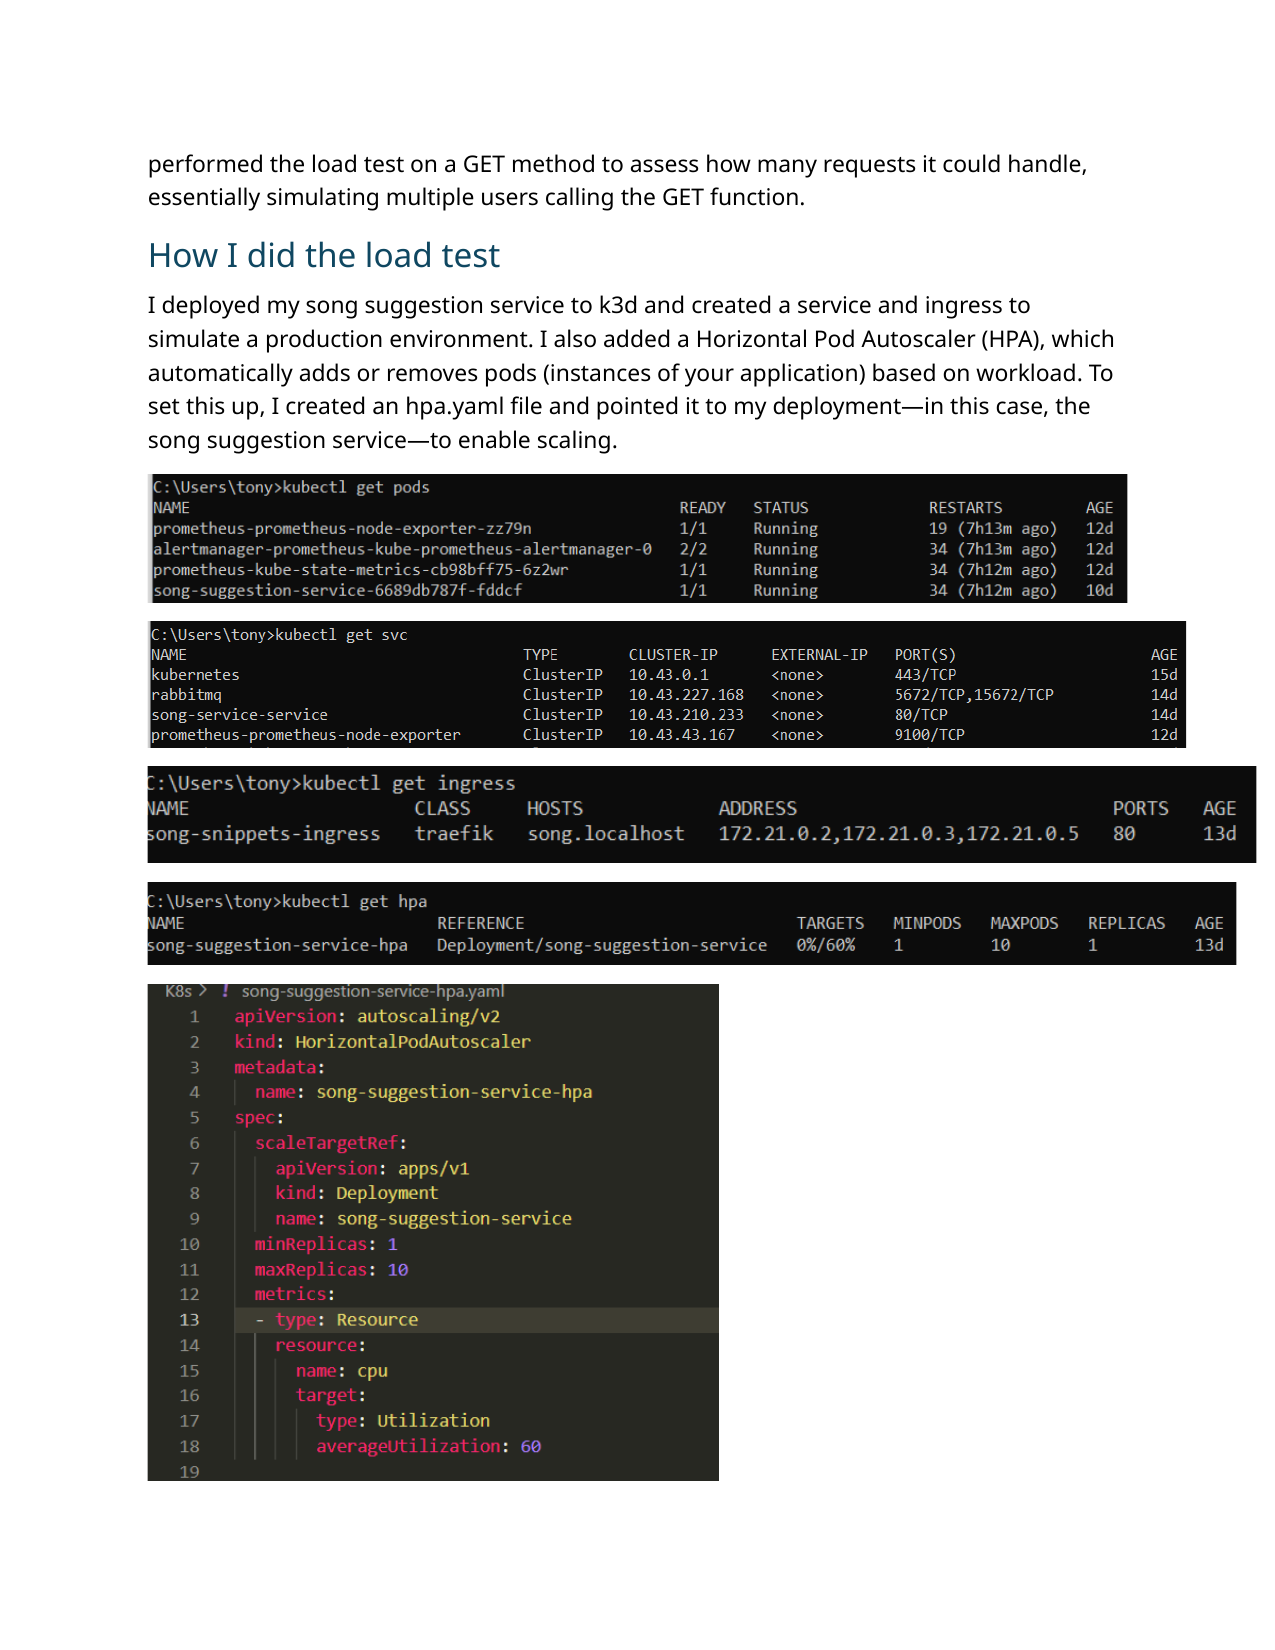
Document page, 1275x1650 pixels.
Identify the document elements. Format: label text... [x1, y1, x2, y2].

picture [147, 984, 719, 1481]
subtitle How I did the load test [148, 232, 1127, 277]
text I deployed my song suggestion service to k3d and created a service and ingress to simulate a production environment. I also added a Horizontal Pod Autoscaler (HPA), which automatically adds or removes pods (instances of your application) based on workload. To set this up, I created an hpa.yaml file and pointed it to my deployment—in this case, the song suggestion service—to enable scaling. [148, 289, 1127, 455]
picture [147, 766, 1257, 863]
picture [147, 621, 1187, 748]
picture [147, 882, 1237, 965]
picture [147, 474, 1128, 603]
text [148, 148, 1127, 213]
